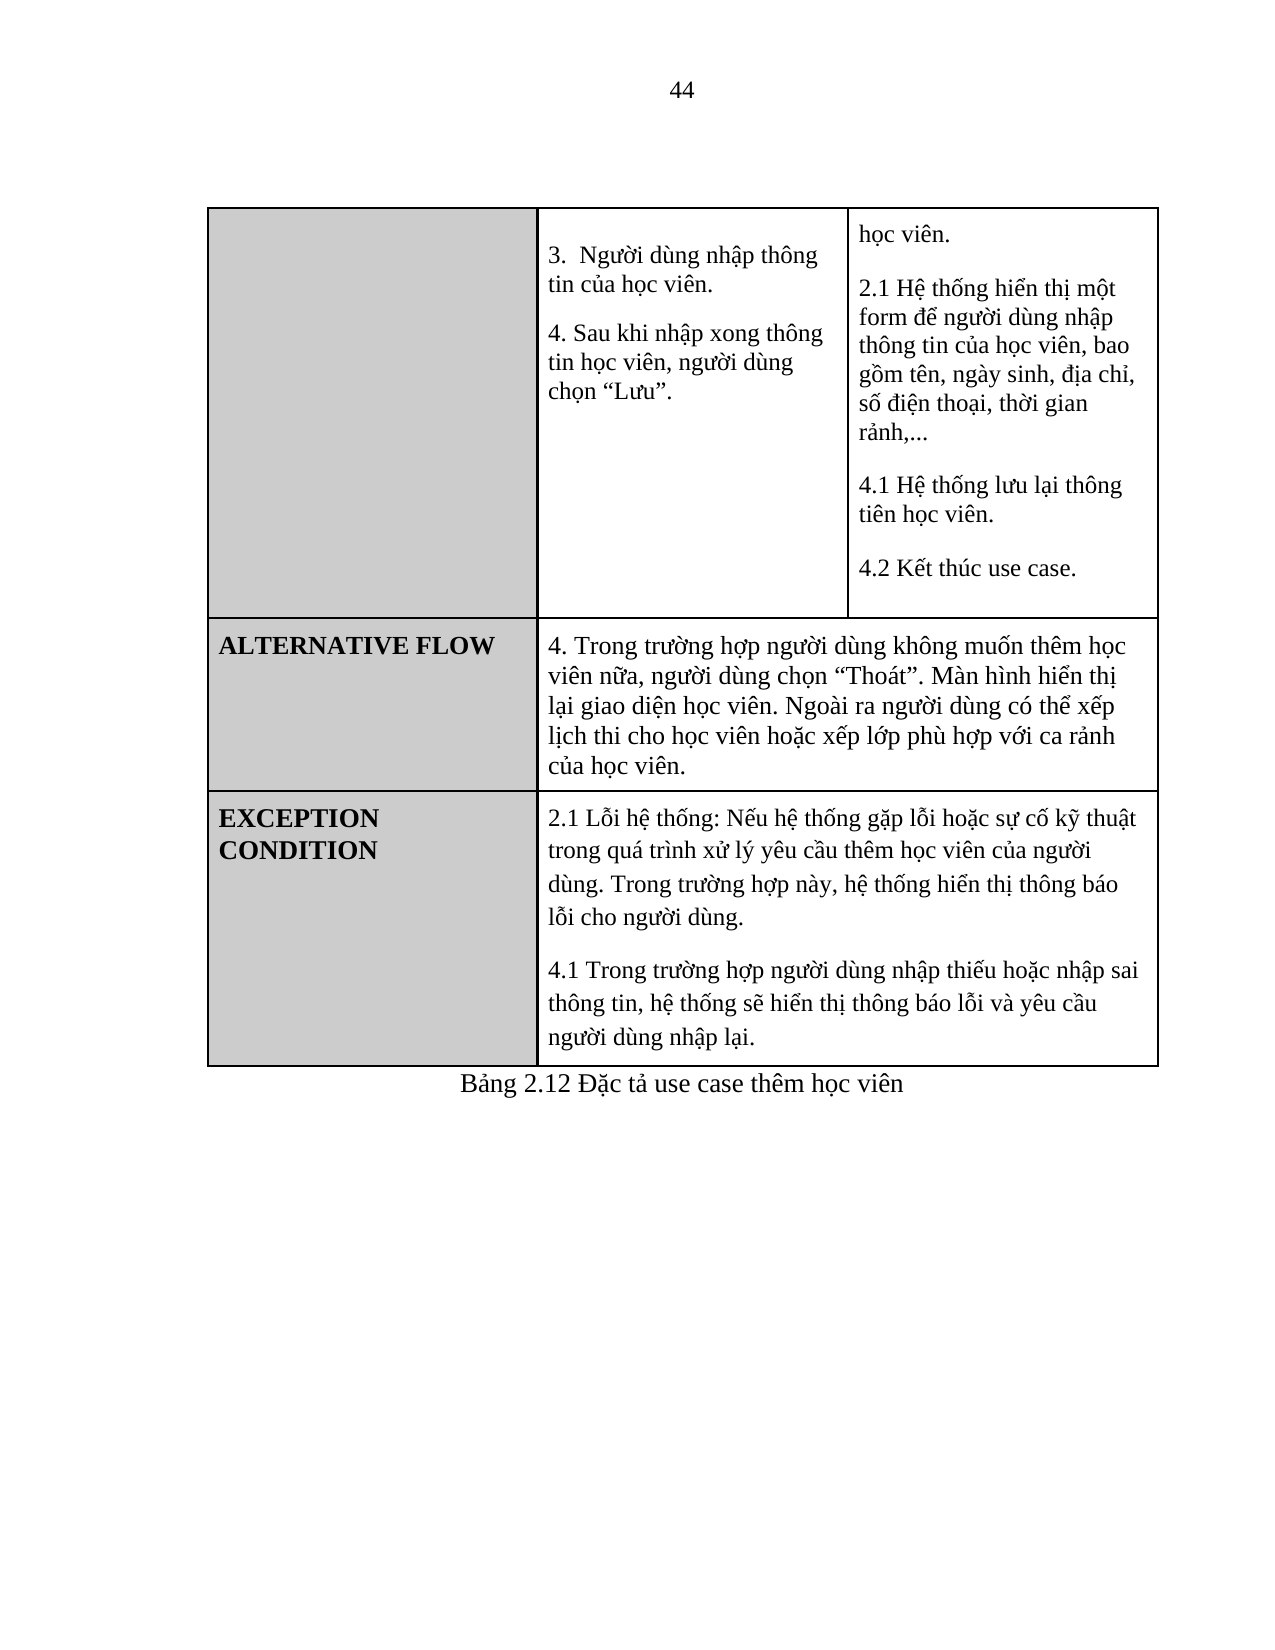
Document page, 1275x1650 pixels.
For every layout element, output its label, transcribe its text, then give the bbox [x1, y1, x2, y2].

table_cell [849, 209, 1157, 617]
table_cell 4. Trong trường hợp người dùng không muốn thêm học viên nữa, người dùng chọn “Thoát”. Màn hình hiển thị lại giao diện học viên. Ngoài ra người dùng có thể xếp lịch thi cho học viên hoặc xếp lớp phù hợp với ca rảnh của học viên. [539, 619, 1157, 790]
table_cell 2.1 Lỗi hệ thống: Nếu hệ thống gặp lỗi hoặc sự cố kỹ thuật trong quá trình xử lý yêu cầu thêm học viên của người dùng. Trong trường hợp này, hệ thống hiển thị thông báo lỗi cho người dùng. 4.1 Trong trường hợp người dùng nhập thiếu hoặc nhập sai thông tin, hệ thống sẽ hiển thị thông báo lỗi và yêu cầu người dùng nhập lại. [539, 792, 1157, 1065]
table_cell EXCEPTION CONDITION [209, 792, 536, 1065]
text Bảng 2.12 Đặc tả use case thêm học viên [207, 1067, 1157, 1098]
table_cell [539, 209, 847, 617]
table_cell ALTERNATIVE FLOW [209, 619, 536, 790]
